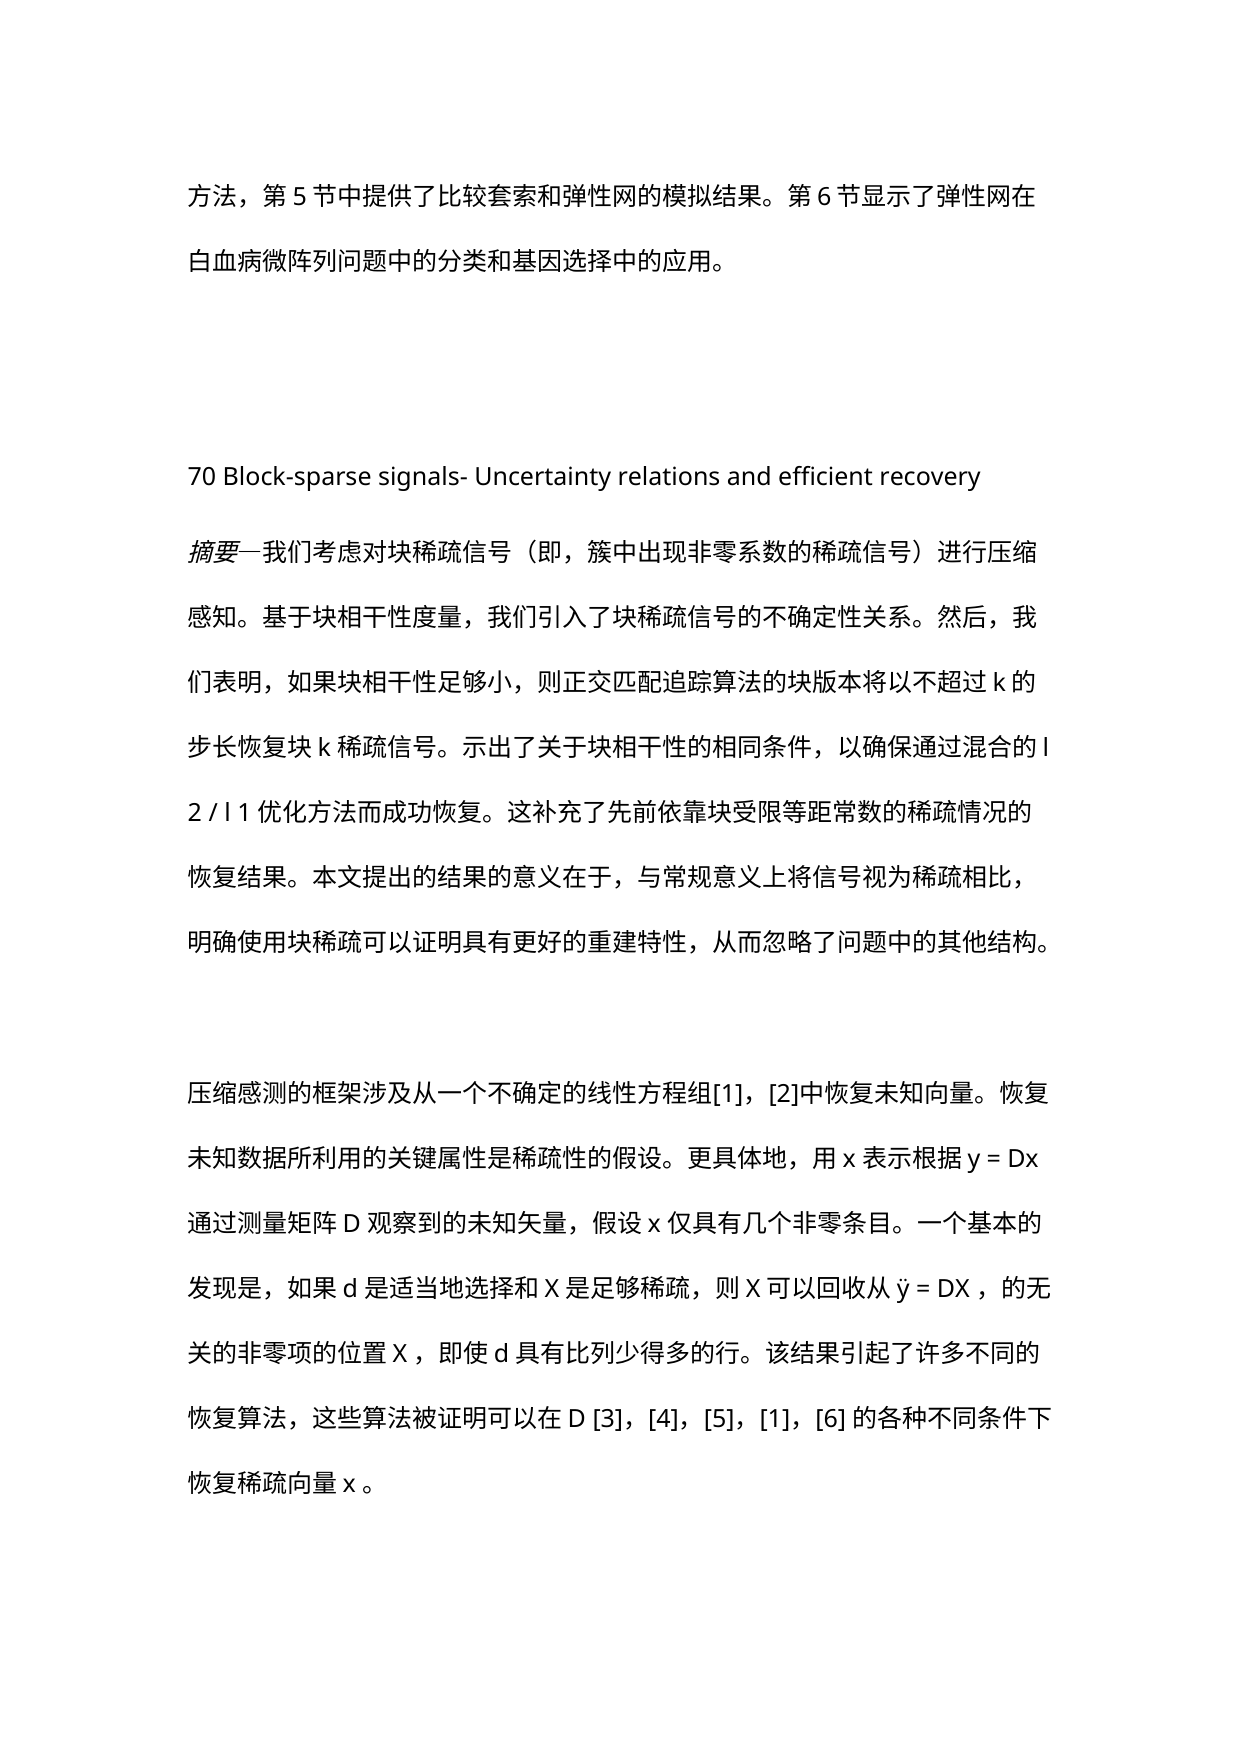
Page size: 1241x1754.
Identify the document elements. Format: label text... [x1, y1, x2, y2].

text 压缩感测的框架涉及从一个不确定的线性方程组[1]，[2]中恢复未知向量。恢复未知数据所利用的关键属性是稀疏性的假设。更具体地，用x 表示根据y = Dx 通过测量矩阵D 观察到的未知矢量，假设x 仅具有几个非零条目。一个基本的发现是，如果d 是适当地选择和X 是足够稀疏，则X 可以回收从ÿ = DX ，的无关的非零项的位置X ，即使d 具有比列少得多的行。该结果引起了许多不同的恢复算法，这些算法被证明可以在D [3]，[4]，[5]，[1]，[6] 的各种不同条件下恢复稀疏向量x 。 [187, 1059, 1053, 1514]
text 摘要—我们考虑对块稀疏信号（即，簇中出现非零系数的稀疏信号）进行压缩感知。基于块相干性度量，我们引入了块稀疏信号的不确定性关系。然后，我们表明，如果块相干性足够小，则正交匹配追踪算法的块版本将以不超过k的步长恢复块k 稀疏信号。示出了关于块相干性的相同条件，以确保通过混合的l 2 / l 1 优化方法而成功恢复。这补充了先前依靠块受限等距常数的稀疏情况的恢复结果。本文提出的结果的意义在于，与常规意义上将信号视为稀疏相比，明确使用块稀疏可以证明具有更好的重建特性，从而忽略了问题中的其他结构。 [187, 518, 1053, 973]
text 70 Block-sparse signals- Uncertainty relations and efficient recovery [187, 443, 1053, 508]
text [187, 162, 1053, 292]
